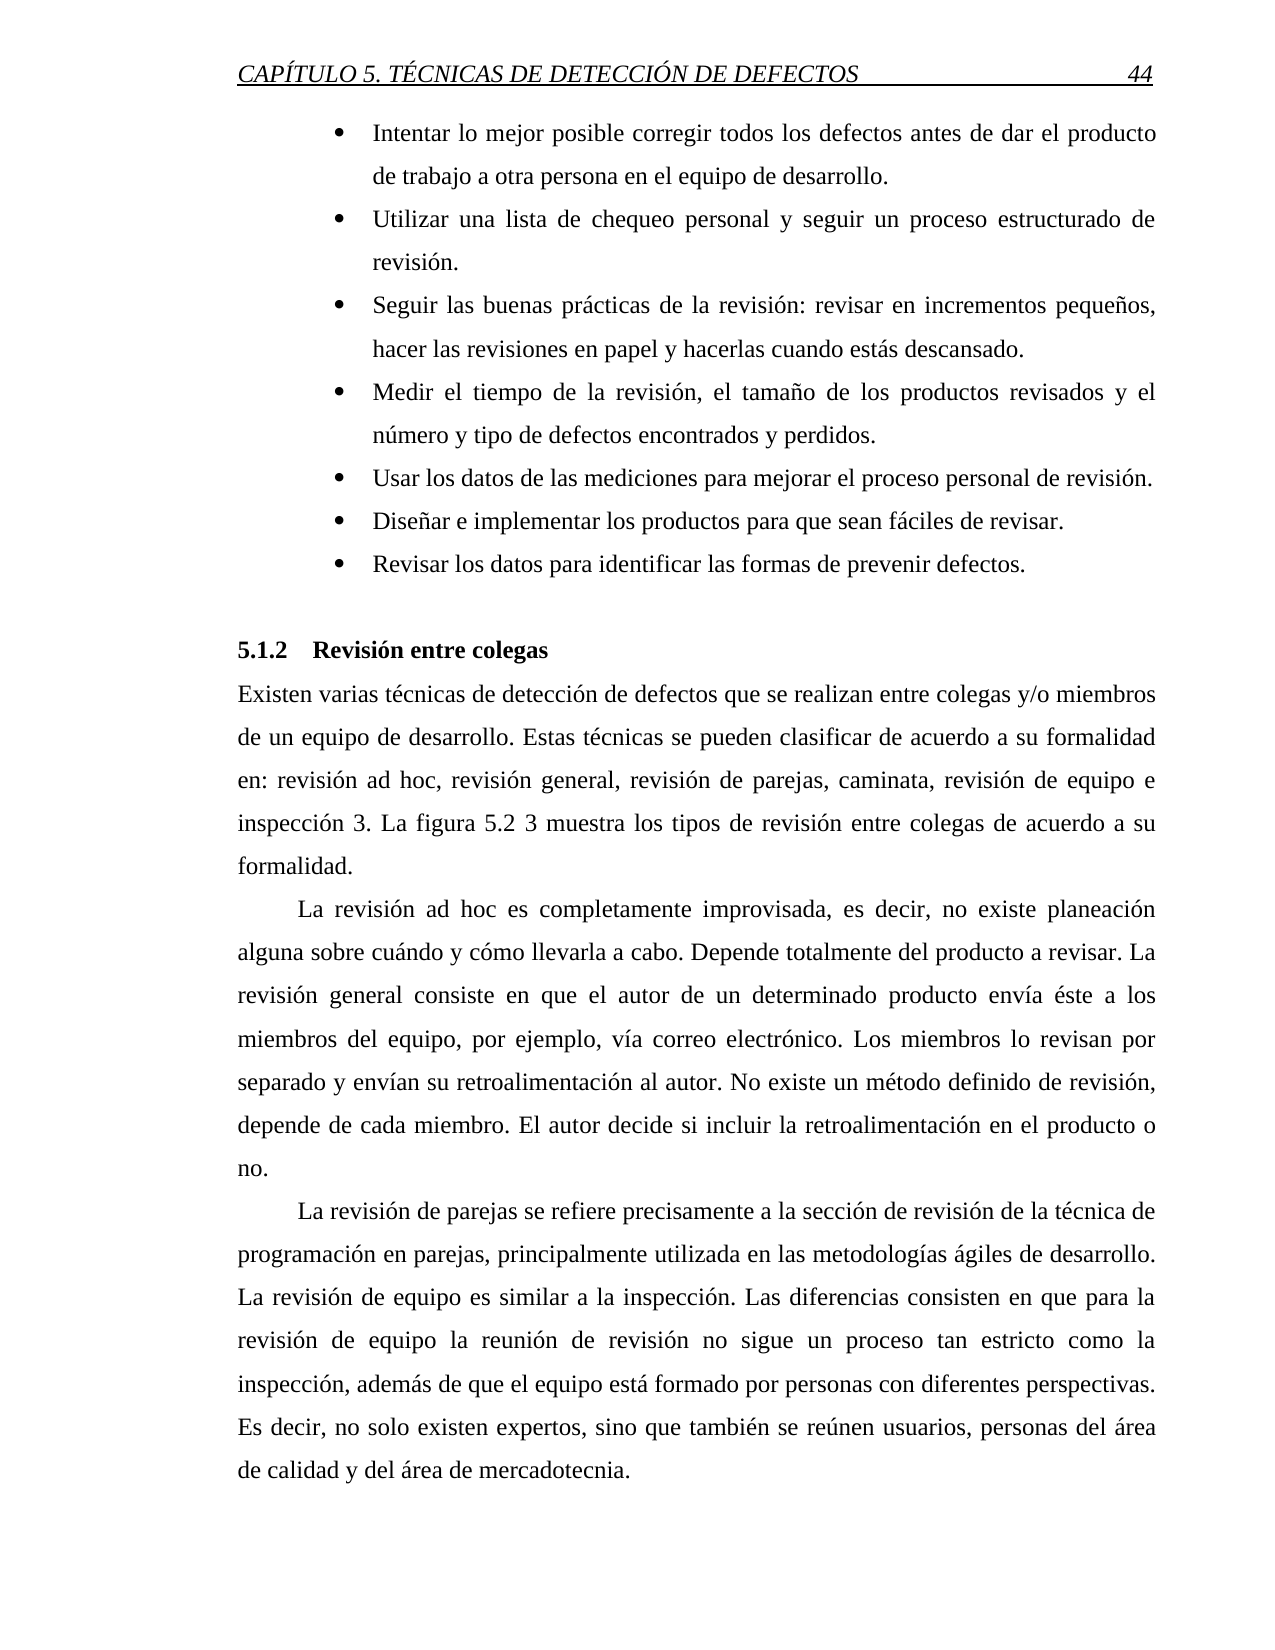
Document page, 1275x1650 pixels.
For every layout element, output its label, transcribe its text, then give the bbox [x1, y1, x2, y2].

text La revisión de parejas se refiere precisamente a la sección de revisión de la técnica de programación en parejas, principalmente utilizada en las metodologías ágiles de desarrollo. La revisión de equipo es similar a la inspección. Las diferencias consisten en que para la revisión de equipo la reunión de revisión no sigue un proceso tan estricto como la inspección, además de que el equipo está formado por personas con diferentes perspectivas. Es decir, no solo existen expertos, sino que también se reúnen usuarios, personas del área de calidad y del área de mercadotecnia. [237, 1196, 1157, 1484]
list Medir el tiempo de la revisión, el tamaño de los productos revisados y el número y tipo de defectos encontrados y perdidos. [335, 377, 1157, 449]
list Usar los datos de las mediciones para mejorar el proceso personal de revisión. [335, 463, 1157, 492]
list Seguir las buenas prácticas de la revisión: revisar en incrementos pequeños, hacer las revisiones en papel y hacerlas cuando estás descansado. [335, 291, 1157, 362]
list Revisar los datos para identificar las formas de prevenir defectos. [335, 549, 1157, 578]
subtitle Revisión entre colegas [237, 636, 1157, 664]
list Diseñar e implementar los productos para que sean fáciles de revisar. [335, 506, 1157, 535]
text La revisión ad hoc es completamente improvisada, es decir, no existe planeación alguna sobre cuándo y cómo llevarla a cabo. Depende totalmente del producto a revisar. La revisión general consiste en que el autor de un determinado producto envía éste a los miembros del equipo, por ejemplo, vía correo electrónico. Los miembros lo revisan por separado y envían su retroalimentación al autor. No existe un método definido de revisión, depende de cada miembro. El autor decide si incluir la retroalimentación en el producto o no. [237, 894, 1157, 1182]
list Intentar lo mejor posible corregir todos los defectos antes de dar el producto de trabajo a otra persona en el equipo de desarrollo. [335, 118, 1157, 190]
text Existen varias técnicas de detección de defectos que se realizan entre colegas y/o miembros de un equipo de desarrollo. Estas técnicas se pueden clasificar de acuerdo a su formalidad en: revisión ad hoc, revisión general, revisión de parejas, caminata, revisión de equipo e inspección . La figura 5.2 muestra los tipos de revisión entre colegas de acuerdo a su formalidad. [237, 679, 1157, 880]
list Utilizar una lista de chequeo personal y seguir un proceso estructurado de revisión. [335, 204, 1157, 276]
